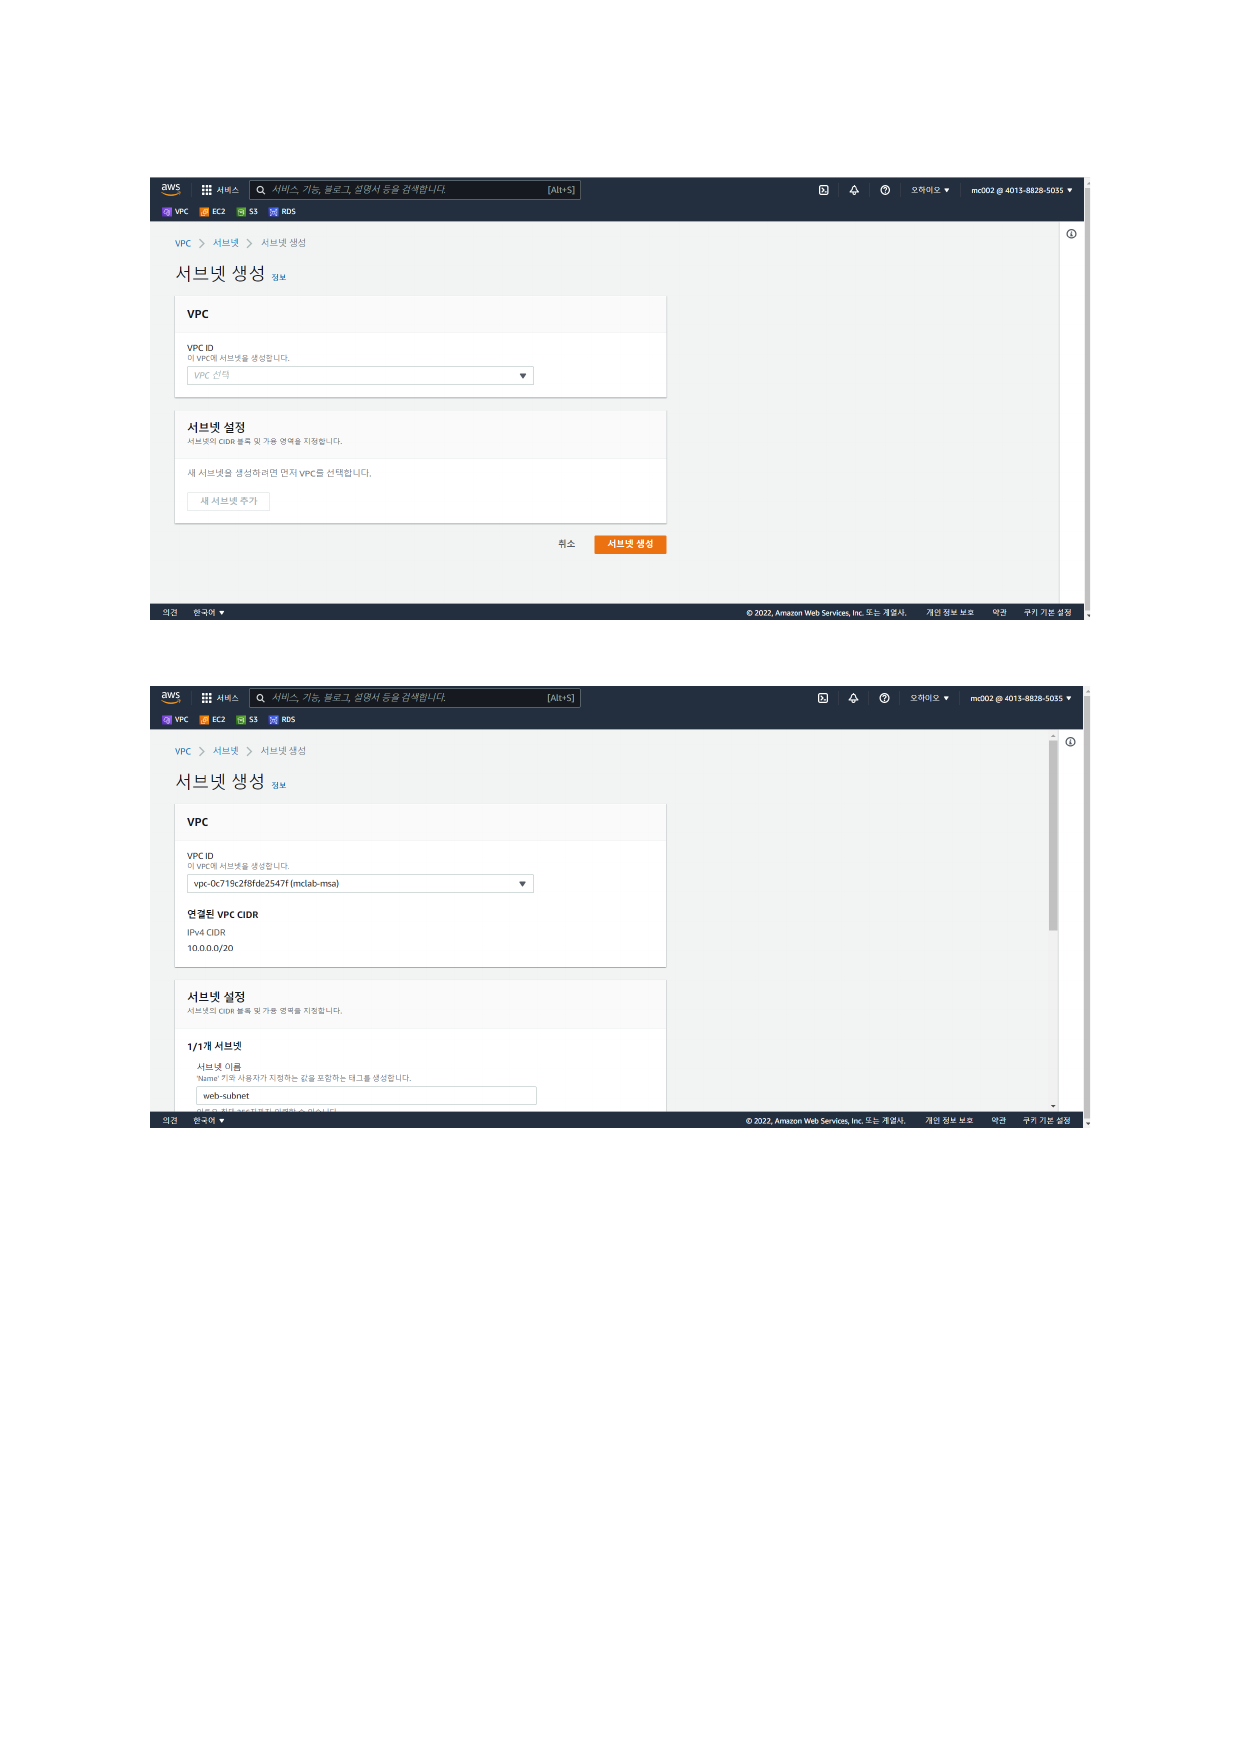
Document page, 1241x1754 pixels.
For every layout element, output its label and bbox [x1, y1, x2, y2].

picture [150, 177, 1091, 620]
picture [150, 686, 1091, 1128]
